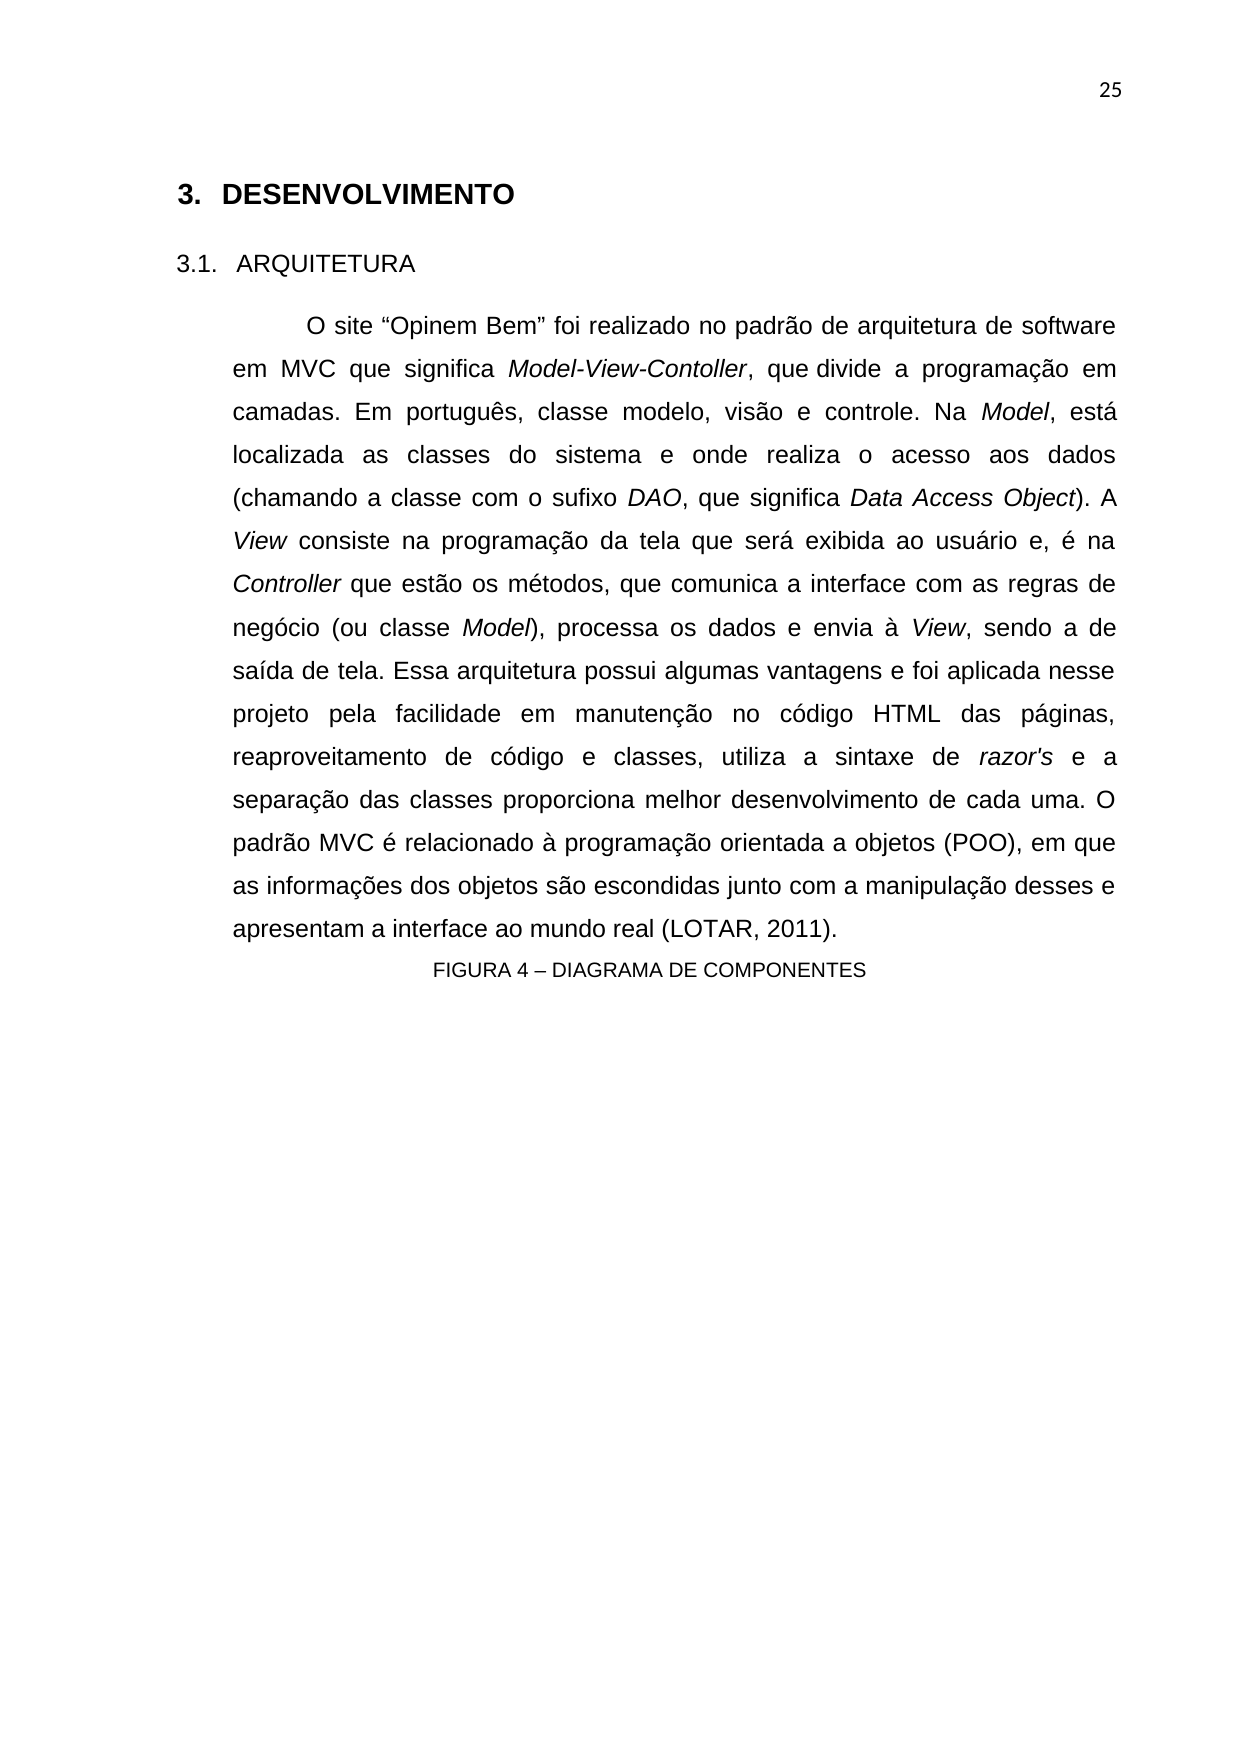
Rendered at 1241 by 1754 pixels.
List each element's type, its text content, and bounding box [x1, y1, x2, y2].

text O site “Opinem Bem” foi realizado no padrão de arquitetura de software em MVC que significa Model-View-Contoller, que divide a programação em camadas. Em português, classe modelo, visão e controle. Na Model, está localizada as classes do sistema e onde realiza o acesso aos dados (chamando a classe com o sufixo DAO, que significa Data Access Object). A View consiste na programação da tela que será exibida ao usuário e, é na Controller que estão os métodos, que comunica a interface com as regras de negócio (ou classe Model), processa os dados e envia à View, sendo a de saída de tela. Essa arquitetura possui algumas vantagens e foi aplicada nesse projeto pela facilidade em manutenção no código HTML das páginas, reaproveitamento de código e classes, utiliza a sintaxe de razor's e a separação das classes proporciona melhor desenvolvimento de cada uma. O padrão MVC é relacionado à programação orientada a objetos (POO), em que as informações dos objetos são escondidas junto com a manipulação desses e apresentam a interface ao mundo real (LOTAR, 2011). [232, 311, 1117, 943]
text FIGURA 4 – DIAGRAMA DE COMPONENTES [177, 958, 1122, 982]
text DESENVOLVIMENTO [177, 177, 1122, 211]
text ARQUITETURA [176, 248, 1122, 277]
